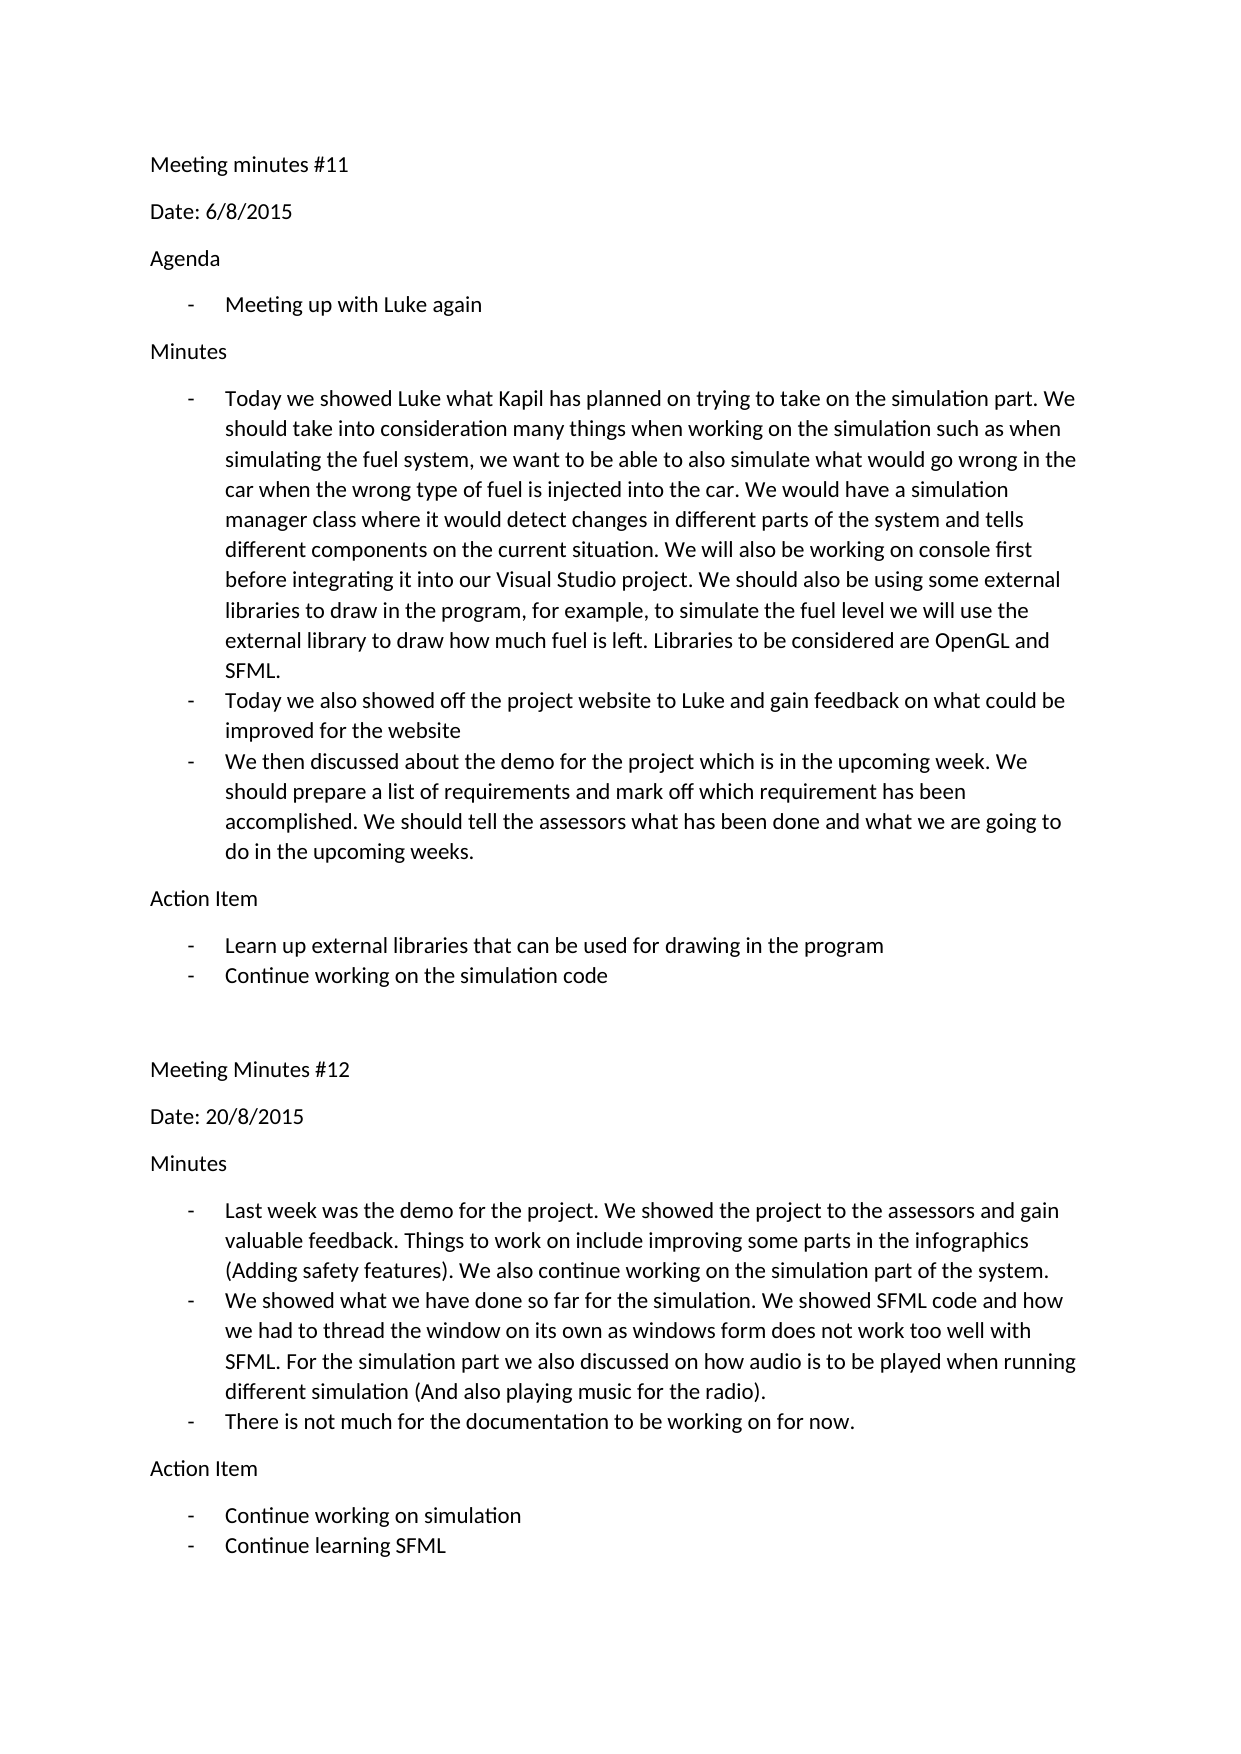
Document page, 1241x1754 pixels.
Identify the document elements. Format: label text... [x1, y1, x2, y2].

text Date: 20/8/2015 [150, 1102, 1090, 1130]
list Continue learning SFML [187, 1531, 1090, 1559]
list There is not much for the documentation to be working on for now. [187, 1407, 1090, 1435]
list Today we also showed off the project website to Luke and gain feedback on what could be improved for the website [187, 686, 1090, 745]
list Meeting up with Luke again [187, 291, 1090, 319]
text Meeting Minutes #12 [150, 1055, 1090, 1083]
text Action Item [150, 1454, 1090, 1482]
list Continue working on simulation [187, 1501, 1090, 1529]
text Minutes [150, 1149, 1090, 1177]
text Action Item [150, 884, 1090, 912]
text Agenda [150, 244, 1090, 272]
list Continue working on the simulation code [187, 961, 1090, 989]
list We showed what we have done so far for the simulation. We showed SFML code and how we had to thread the window on its own as windows form does not work too well with SFML. For the simulation part we also discussed on how audio is to be played when running different simulation (And also playing music for the radio). [187, 1286, 1090, 1405]
list We then discussed about the demo for the project which is in the upcoming week. We should prepare a list of requirements and mark off which requirement has been accomplished. We should tell the assessors what has been done and what we are going to do in the upcoming weeks. [187, 747, 1090, 866]
list Learn up external libraries that can be used for drawing in the program [187, 931, 1090, 959]
text Minutes [150, 337, 1090, 366]
text Meeting minutes #11 [150, 150, 1090, 178]
text Date: 6/8/2015 [150, 197, 1090, 225]
list Last week was the demo for the project. We showed the project to the assessors and gain valuable feedback. Things to work on include improving some parts in the infographics (Adding safety features). We also continue working on the simulation part of the system. [187, 1196, 1090, 1284]
list Today we showed Luke what Kapil has planned on trying to take on the simulation part. We should take into consideration many things when working on the simulation such as when simulating the fuel system, we want to be able to also simulate what would go wrong in the car when the wrong type of fuel is injected into the car. We would have a simulation manager class where it would detect changes in different parts of the system and tells different components on the current situation. We will also be working on console first before integrating it into our Visual Studio project. We should also be using some external libraries to draw in the program, for example, to simulate the fuel level we will use the external library to draw how much fuel is left. Libraries to be considered are OpenGL and SFML. [187, 384, 1090, 684]
